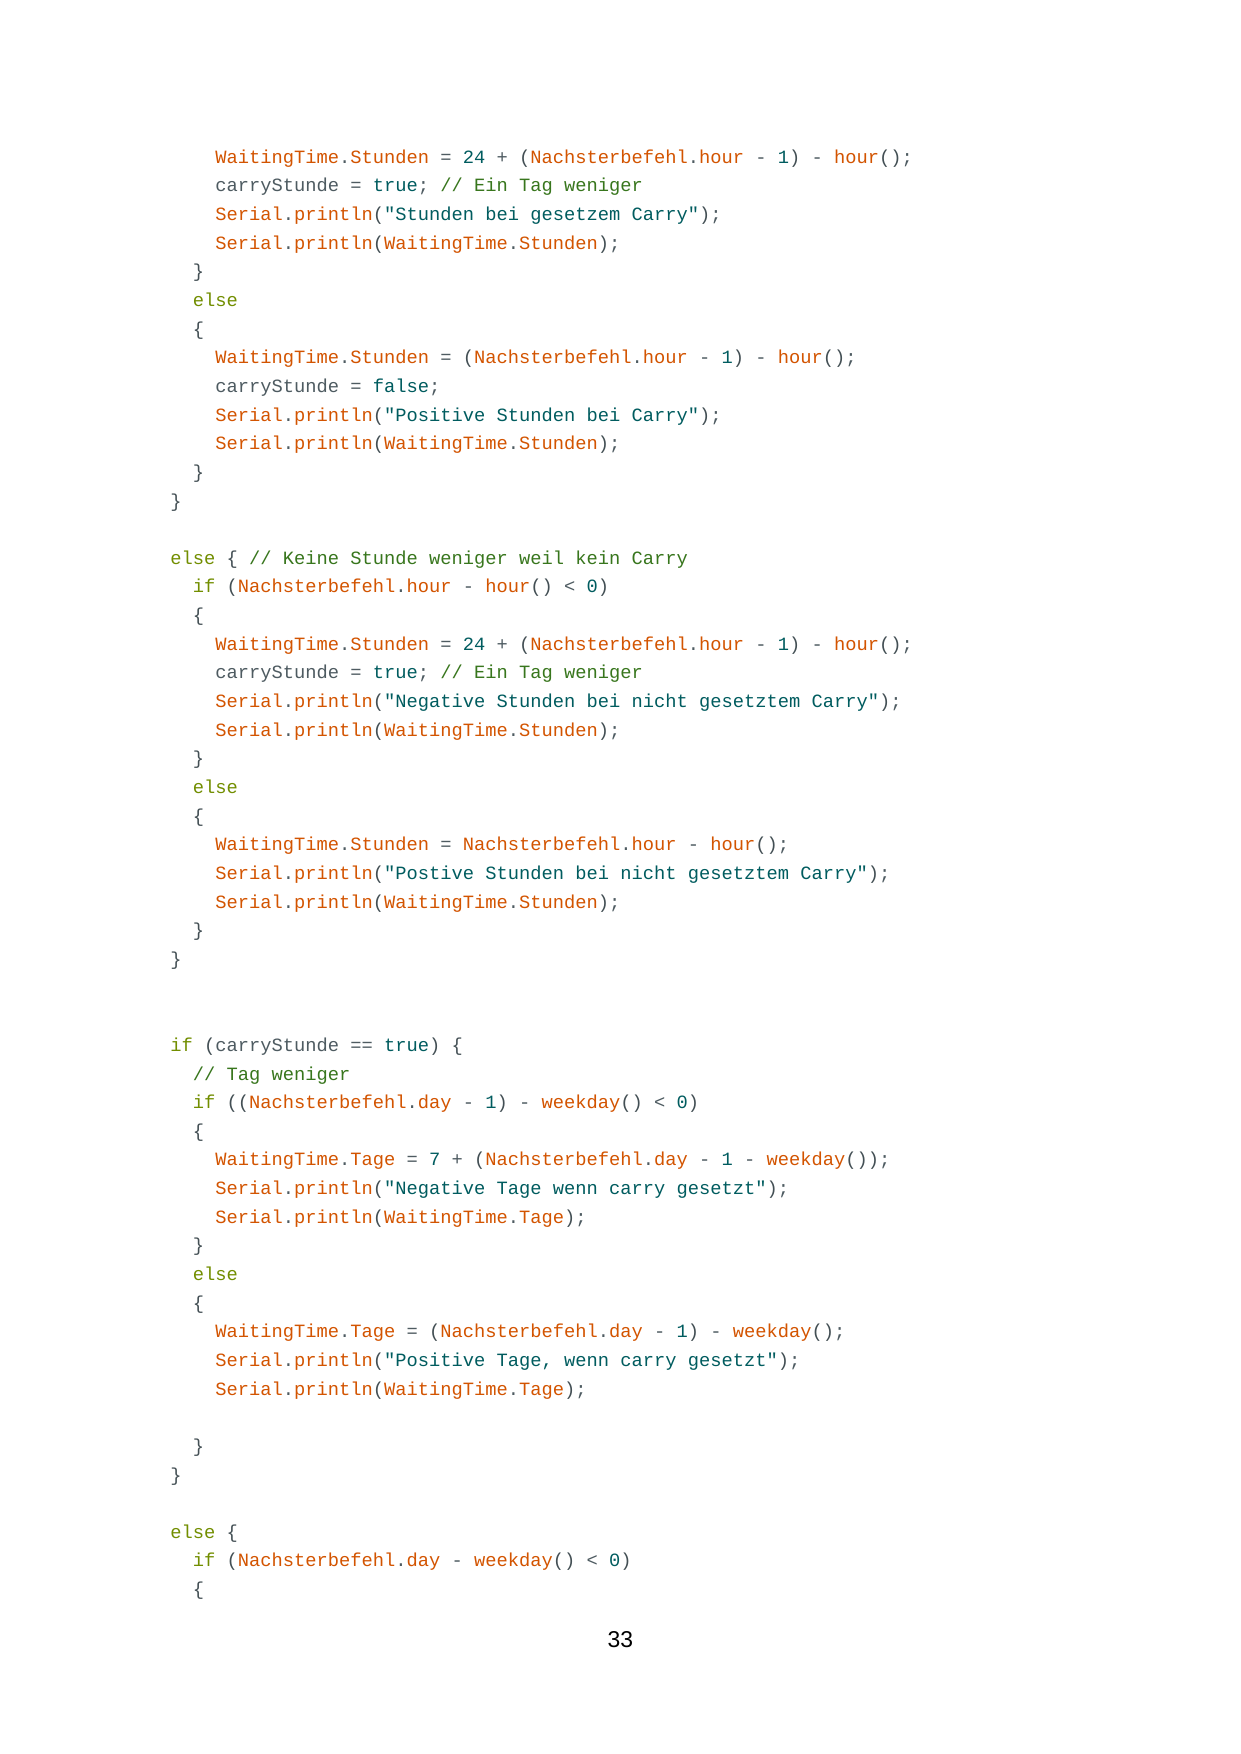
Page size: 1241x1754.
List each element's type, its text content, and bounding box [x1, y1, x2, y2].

text carryStunde = true; // Ein Tag weniger [148, 663, 1093, 684]
text Serial.println(WaitingTime.Stunden); [148, 721, 1093, 742]
text } [148, 1236, 1093, 1257]
text else { // Keine Stunde weniger weil kein Carry [148, 549, 1093, 570]
text WaitingTime.Stunden = Nachsterbefehl.hour - hour(); [148, 835, 1093, 856]
text Serial.println(WaitingTime.Tage); [148, 1207, 1093, 1229]
text } [148, 921, 1093, 942]
text Serial.println("Negative Tage wenn carry gesetzt"); [148, 1179, 1093, 1200]
text else { [148, 1523, 1093, 1544]
text Serial.println("Postive Stunden bei nicht gesetztem Carry"); [148, 864, 1093, 885]
text { [148, 1580, 1093, 1601]
text } [148, 950, 1093, 971]
text { [148, 319, 1093, 341]
text } [148, 1465, 1093, 1487]
text // Tag weniger [148, 1064, 1093, 1086]
text carryStunde = true; // Ein Tag weniger [148, 176, 1093, 197]
text } [148, 463, 1093, 484]
text { [148, 806, 1093, 828]
text } [148, 262, 1093, 283]
text if (Nachsterbefehl.day - weekday() < 0) [148, 1551, 1093, 1572]
text WaitingTime.Tage = 7 + (Nachsterbefehl.day - 1 - weekday()); [148, 1150, 1093, 1171]
text Serial.println("Positive Tage, wenn carry gesetzt"); [148, 1351, 1093, 1372]
text { [148, 1122, 1093, 1143]
text else [148, 778, 1093, 799]
text if ((Nachsterbefehl.day - 1) - weekday() < 0) [148, 1093, 1093, 1114]
text Serial.println("Negative Stunden bei nicht gesetztem Carry"); [148, 692, 1093, 713]
text carryStunde = false; [148, 377, 1093, 398]
text Serial.println("Stunden bei gesetzem Carry"); [148, 205, 1093, 226]
text else [148, 291, 1093, 312]
text Serial.println("Positive Stunden bei Carry"); [148, 405, 1093, 427]
text { [148, 1293, 1093, 1315]
text } [148, 1437, 1093, 1458]
text WaitingTime.Stunden = (Nachsterbefehl.hour - 1) - hour(); [148, 348, 1093, 369]
text Serial.println(WaitingTime.Stunden); [148, 233, 1093, 255]
text Serial.println(WaitingTime.Stunden); [148, 434, 1093, 455]
text } [148, 491, 1093, 513]
text Serial.println(WaitingTime.Stunden); [148, 892, 1093, 914]
text { [148, 606, 1093, 627]
text if (Nachsterbefehl.hour - hour() < 0) [148, 577, 1093, 598]
text Serial.println(WaitingTime.Tage); [148, 1379, 1093, 1401]
text else [148, 1265, 1093, 1286]
text WaitingTime.Tage = (Nachsterbefehl.day - 1) - weekday(); [148, 1322, 1093, 1343]
text if (carryStunde == true) { [148, 1036, 1093, 1057]
text WaitingTime.Stunden = 24 + (Nachsterbefehl.hour - 1) - hour(); [148, 148, 1093, 169]
text } [148, 749, 1093, 770]
text WaitingTime.Stunden = 24 + (Nachsterbefehl.hour - 1) - hour(); [148, 634, 1093, 656]
